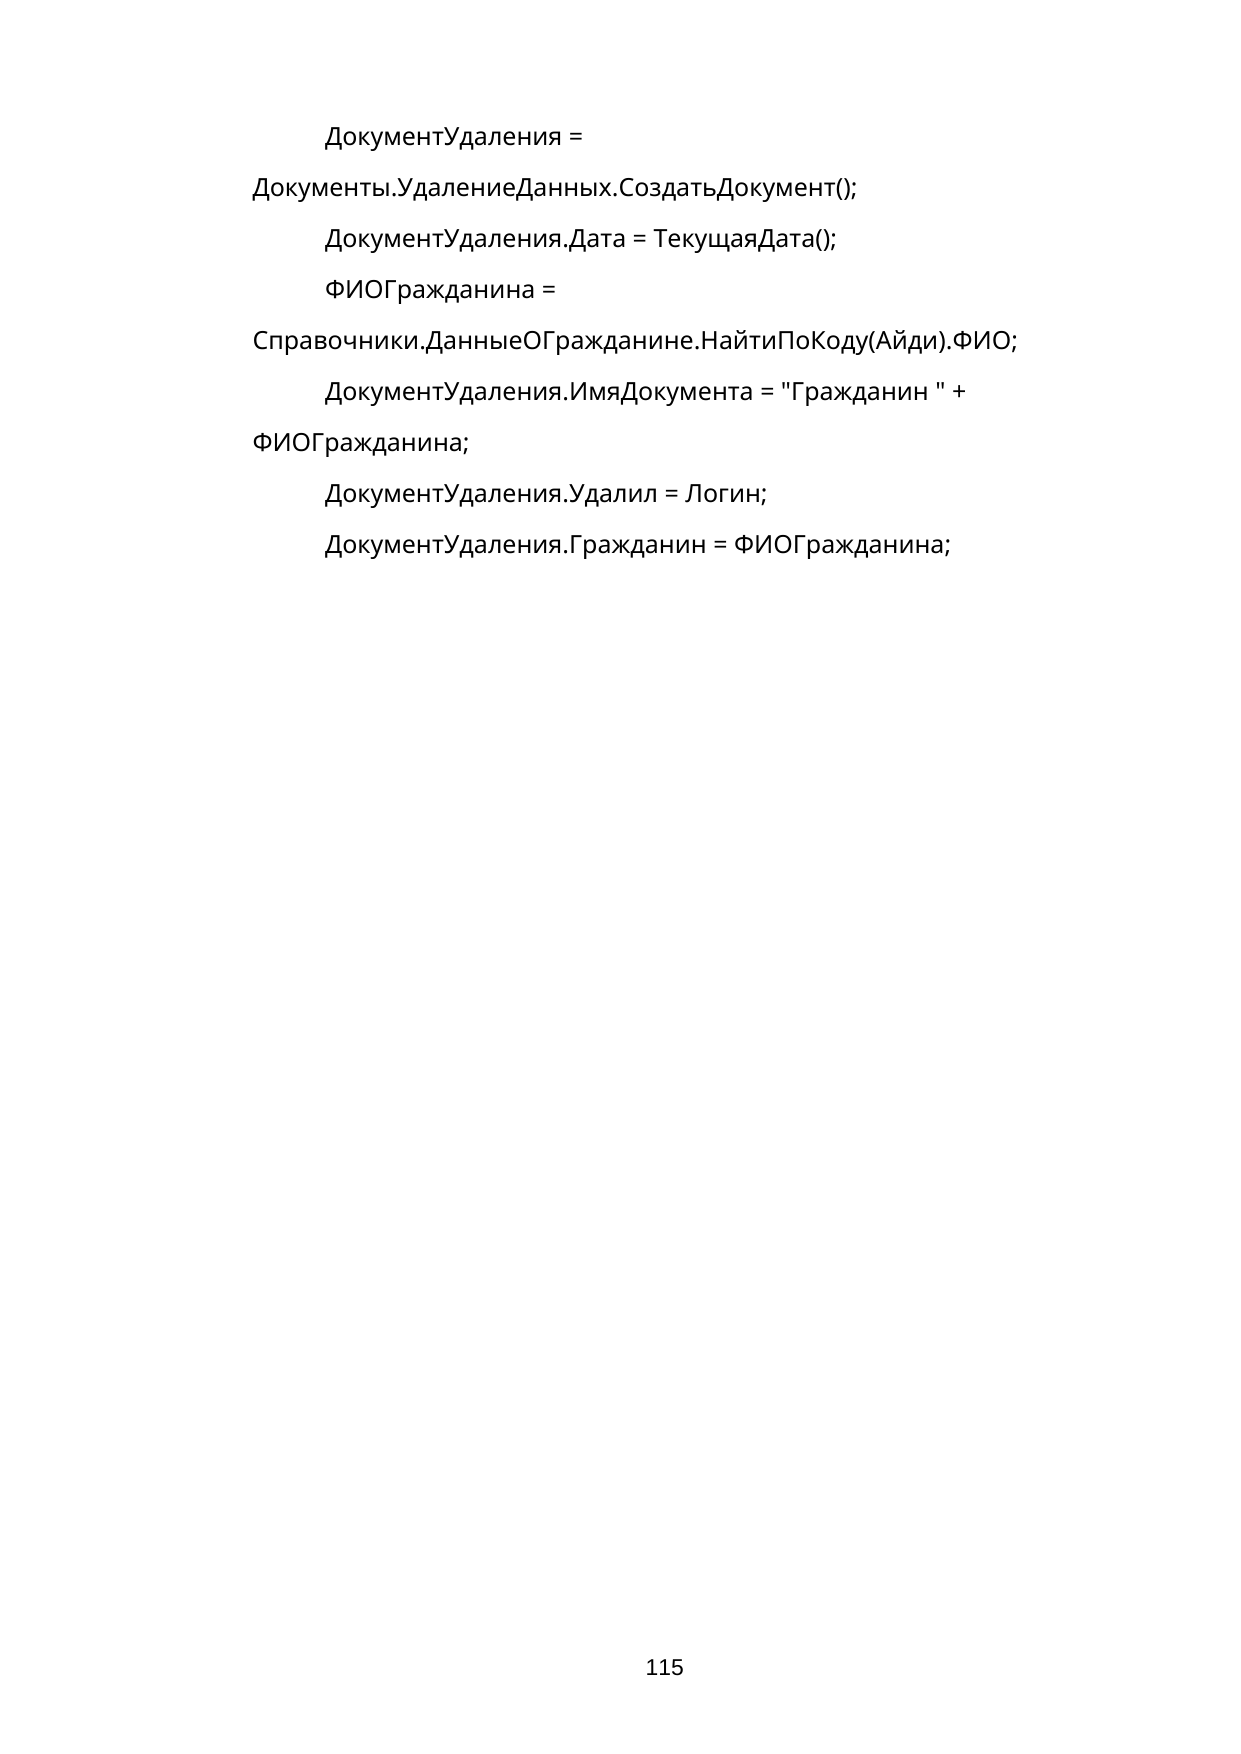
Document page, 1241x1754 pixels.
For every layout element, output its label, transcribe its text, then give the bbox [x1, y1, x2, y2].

list ДокументУдаления.ИмяДокумента = "Гражданин " + ФИОГражданина; [252, 373, 1152, 458]
list ДокументУдаления.Гражданин = ФИОГражданина; [252, 526, 1152, 561]
list ДокументУдаления = Документы.УдалениеДанных.СоздатьДокумент(); [252, 118, 1152, 203]
list ДокументУдаления.Дата = ТекущаяДата(); [252, 220, 1152, 254]
list ДокументУдаления.Удалил = Логин; [252, 475, 1152, 509]
list ФИОГражданина = Справочники.ДанныеОГражданине.НайтиПоКоду(Айди).ФИО; [252, 271, 1152, 356]
